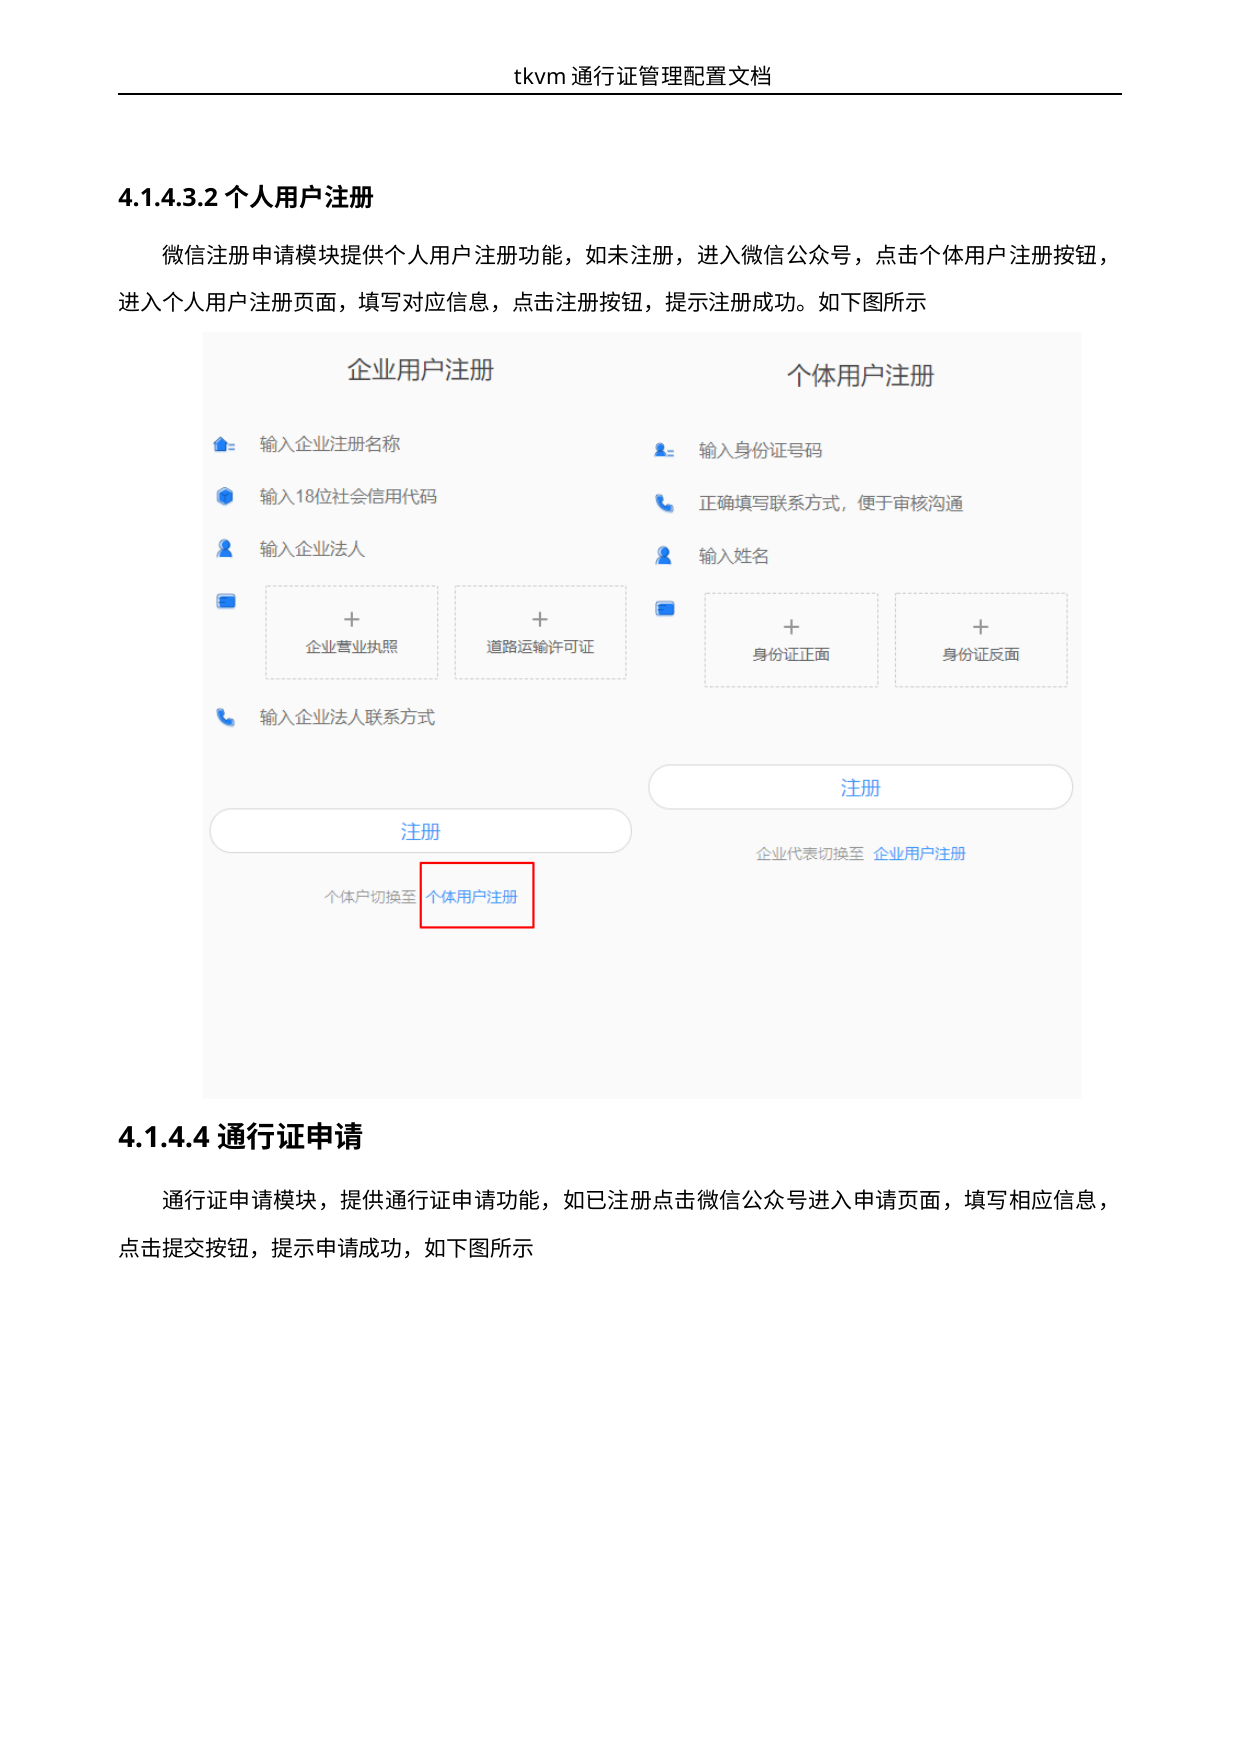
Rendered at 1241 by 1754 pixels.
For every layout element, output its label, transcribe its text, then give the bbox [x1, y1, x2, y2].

picture [202, 332, 1082, 1099]
subtitle 个人用户注册 [118, 177, 1122, 213]
subtitle 通行证申请 [118, 1113, 1122, 1156]
text 微信注册申请模块提供个人用户注册功能，如未注册，进入微信公众号，点击个体用户注册按钮，进入个人用户注册页面，填写对应信息，点击注册按钮，提示注册成功。如下图所示 [118, 238, 1122, 317]
text 通行证申请模块，提供通行证申请功能，如已注册点击微信公众号进入申请页面，填写相应信息，点击提交按钮，提示申请成功，如下图所示 [118, 1183, 1122, 1262]
